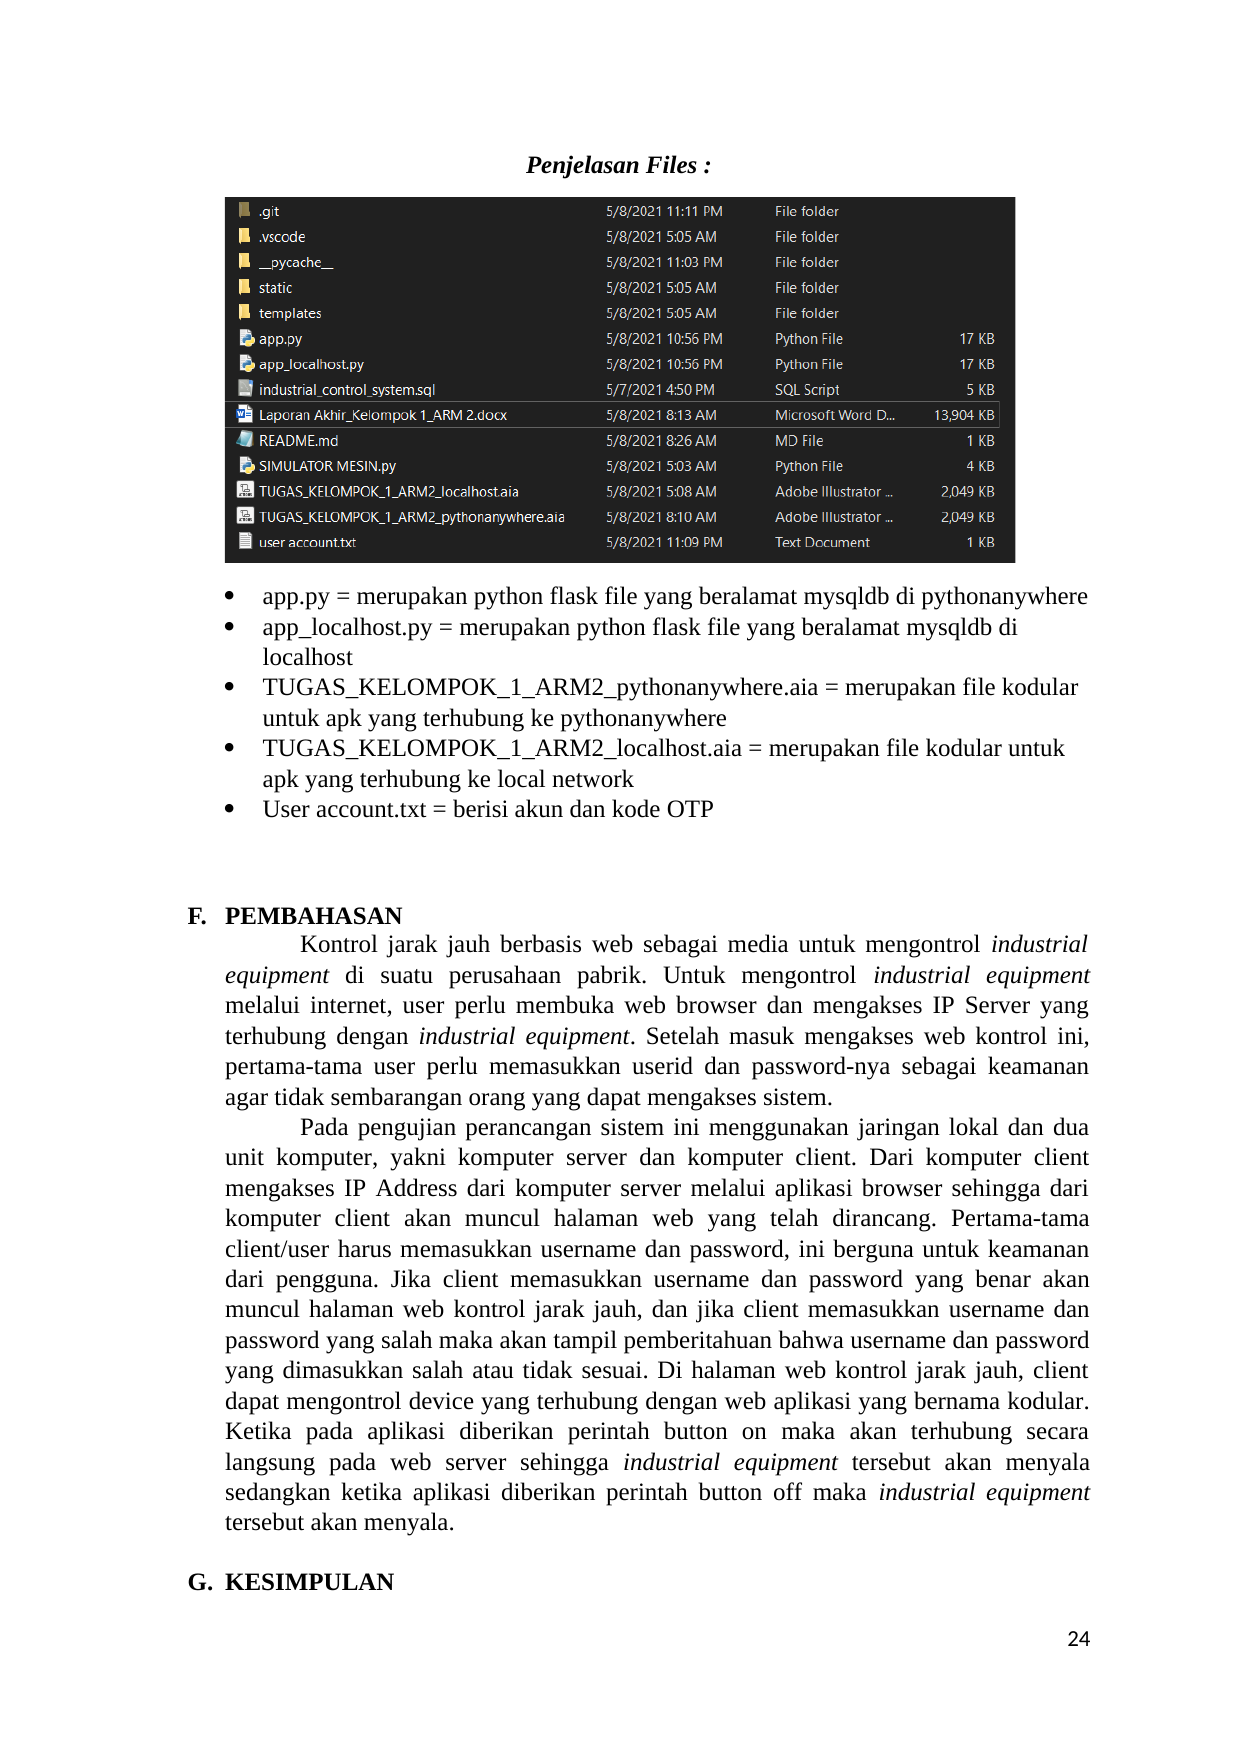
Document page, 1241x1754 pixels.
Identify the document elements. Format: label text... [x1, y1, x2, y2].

list TUGAS_KELOMPOK_1_ARM2_pythonanywhere.aia = merupakan file kodular untuk apk yang terhubung ke pythonanywhere [225, 672, 1090, 732]
list User account.txt = berisi akun dan kode OTP [225, 794, 1090, 823]
list Pada pengujian perancangan sistem ini menggunakan jaringan lokal dan dua unit komputer, yakni komputer server dan komputer client. Dari komputer client mengakses IP Address dari komputer server melalui aplikasi browser sehingga dari komputer client akan muncul halaman web yang telah dirancang. Pertama-tama client/user harus memasukkan username dan password, ini berguna untuk keamanan dari pengguna. Jika client memasukkan username dan password yang benar akan muncul halaman web kontrol jarak jauh, dan jika client memasukkan username dan password yang salah maka akan tampil pemberitahuan bahwa username dan password yang dimasukkan salah atau tidak sesuai. Di halaman web kontrol jarak jauh, client dapat mengontrol device yang terhubung dengan web aplikasi yang bernama kodular. Ketika pada aplikasi diberikan perintah button on maka akan terhubung secara langsung pada web server sehingga industrial equipment tersebut akan menyala sedangkan ketika aplikasi diberikan perintah button off maka industrial equipment tersebut akan menyala. [225, 1112, 1090, 1536]
text Penjelasan Files : [150, 150, 1090, 179]
subtitle KESIMPULAN [187, 1567, 1090, 1596]
list TUGAS_KELOMPOK_1_ARM2_localhost.aia = merupakan file kodular untuk apk yang terhubung ke local network [225, 733, 1090, 792]
list app.py = merupakan python flask file yang beralamat mysqldb di pythonanywhere [225, 581, 1090, 610]
picture [224, 197, 1016, 563]
list Kontrol jarak jauh berbasis web sebagai media untuk mengontrol industrial equipment di suatu perusahaan pabrik. Untuk mengontrol industrial equipment melalui internet, user perlu membuka web browser dan mengakses IP Server yang terhubung dengan industrial equipment. Setelah masuk mengakses web kontrol ini, pertama-tama user perlu memasukkan userid dan password-nya sebagai keamanan agar tidak sembarangan orang yang dapat mengakses sistem. [225, 929, 1090, 1110]
list app_localhost.py = merupakan python flask file yang beralamat mysqldb di localhost [225, 612, 1090, 671]
subtitle PEMBAHASAN [187, 901, 1090, 929]
